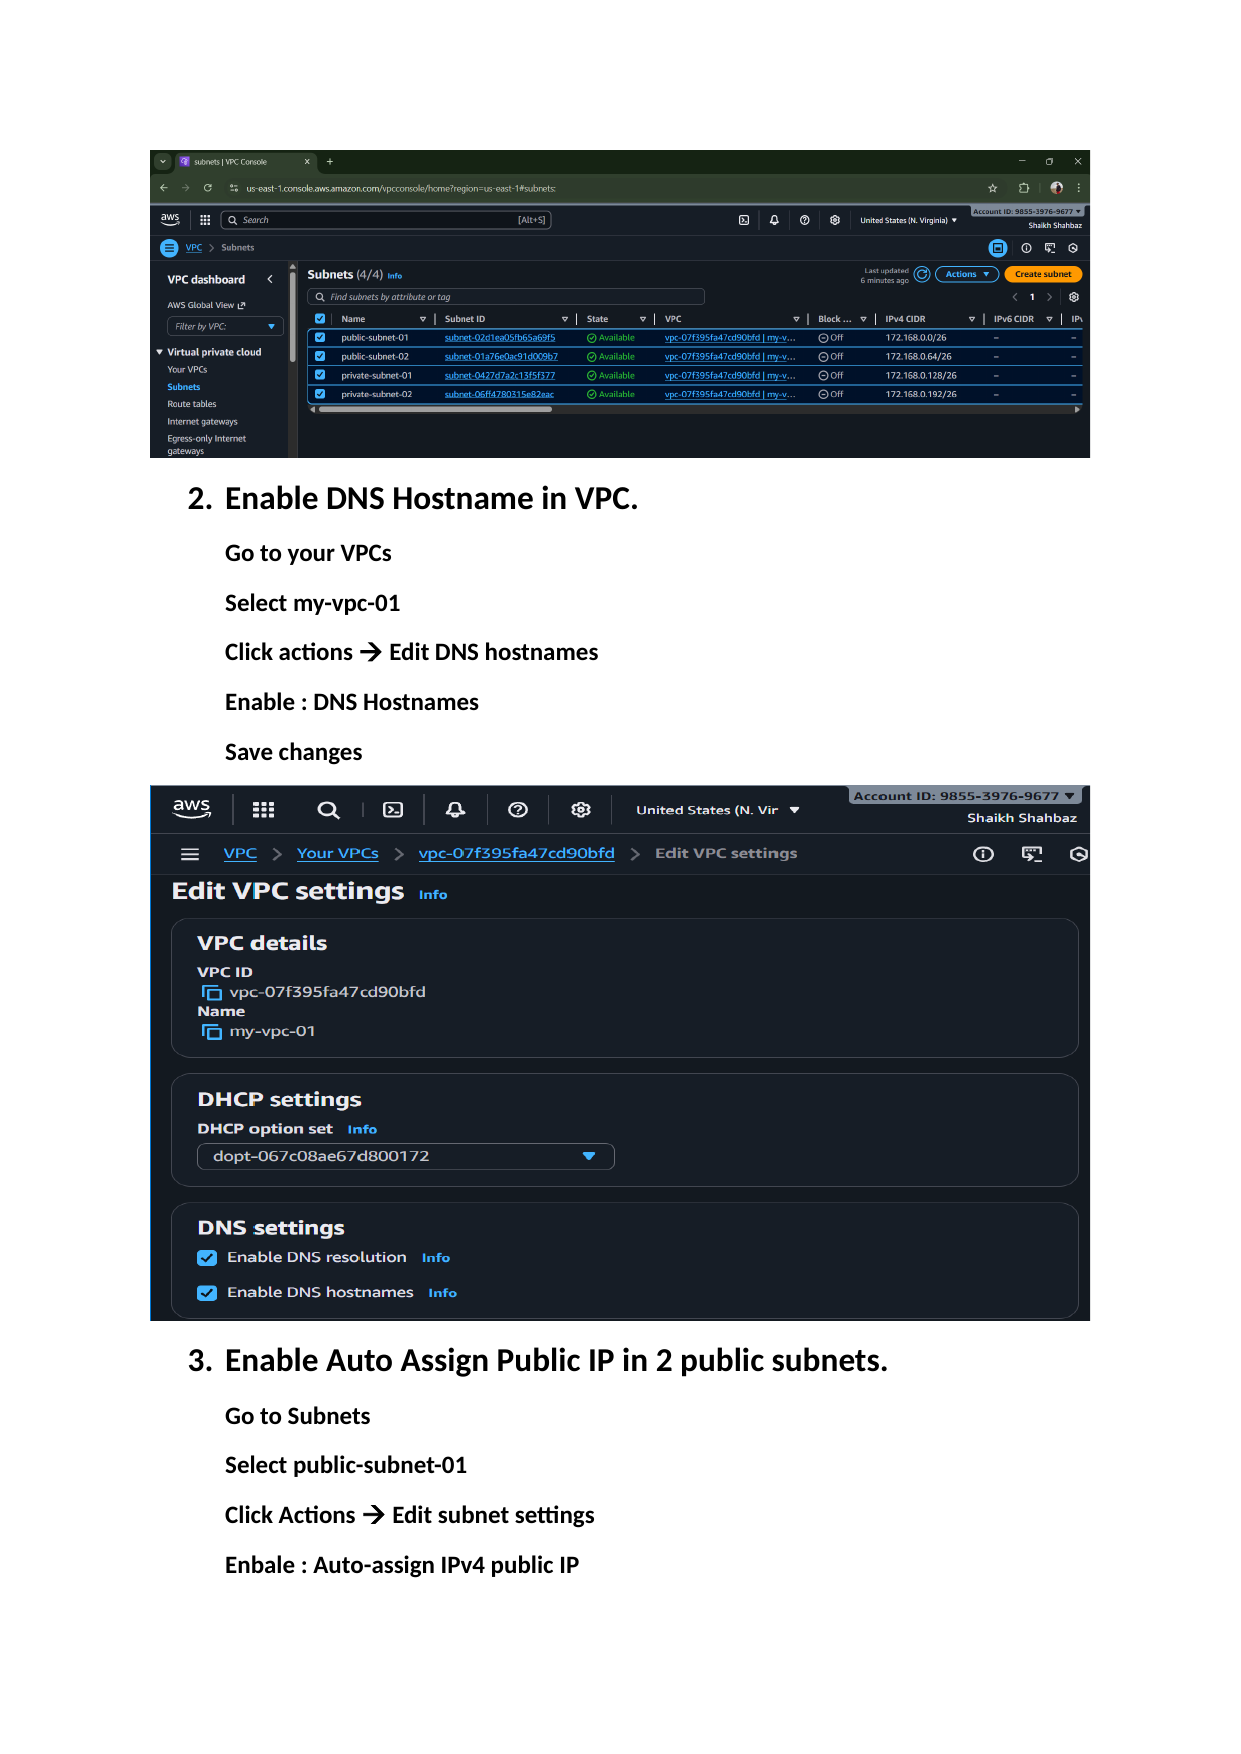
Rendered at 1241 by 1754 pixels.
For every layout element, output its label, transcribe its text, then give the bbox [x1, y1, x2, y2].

list Enable DNS Hostname in VPC. [187, 477, 1090, 517]
text Save changes [225, 736, 1090, 766]
picture [150, 785, 1091, 1321]
text Go to Subnets [225, 1400, 1090, 1431]
text Enable : DNS Hostnames [225, 686, 1090, 717]
text Click actions Edit DNS hostnames [225, 636, 1090, 667]
picture [150, 150, 1091, 458]
text Go to your VPCs [225, 537, 1090, 568]
text Select public-subnet-01 [225, 1450, 1090, 1480]
list Enable Auto Assign Public IP in 2 public subnets. [187, 1339, 1090, 1380]
text Enbale : Auto-assign IPv4 public IP [225, 1549, 1090, 1579]
text Select my-vpc-01 [225, 587, 1090, 617]
text Click Actions Edit subnet settings [225, 1499, 1090, 1530]
